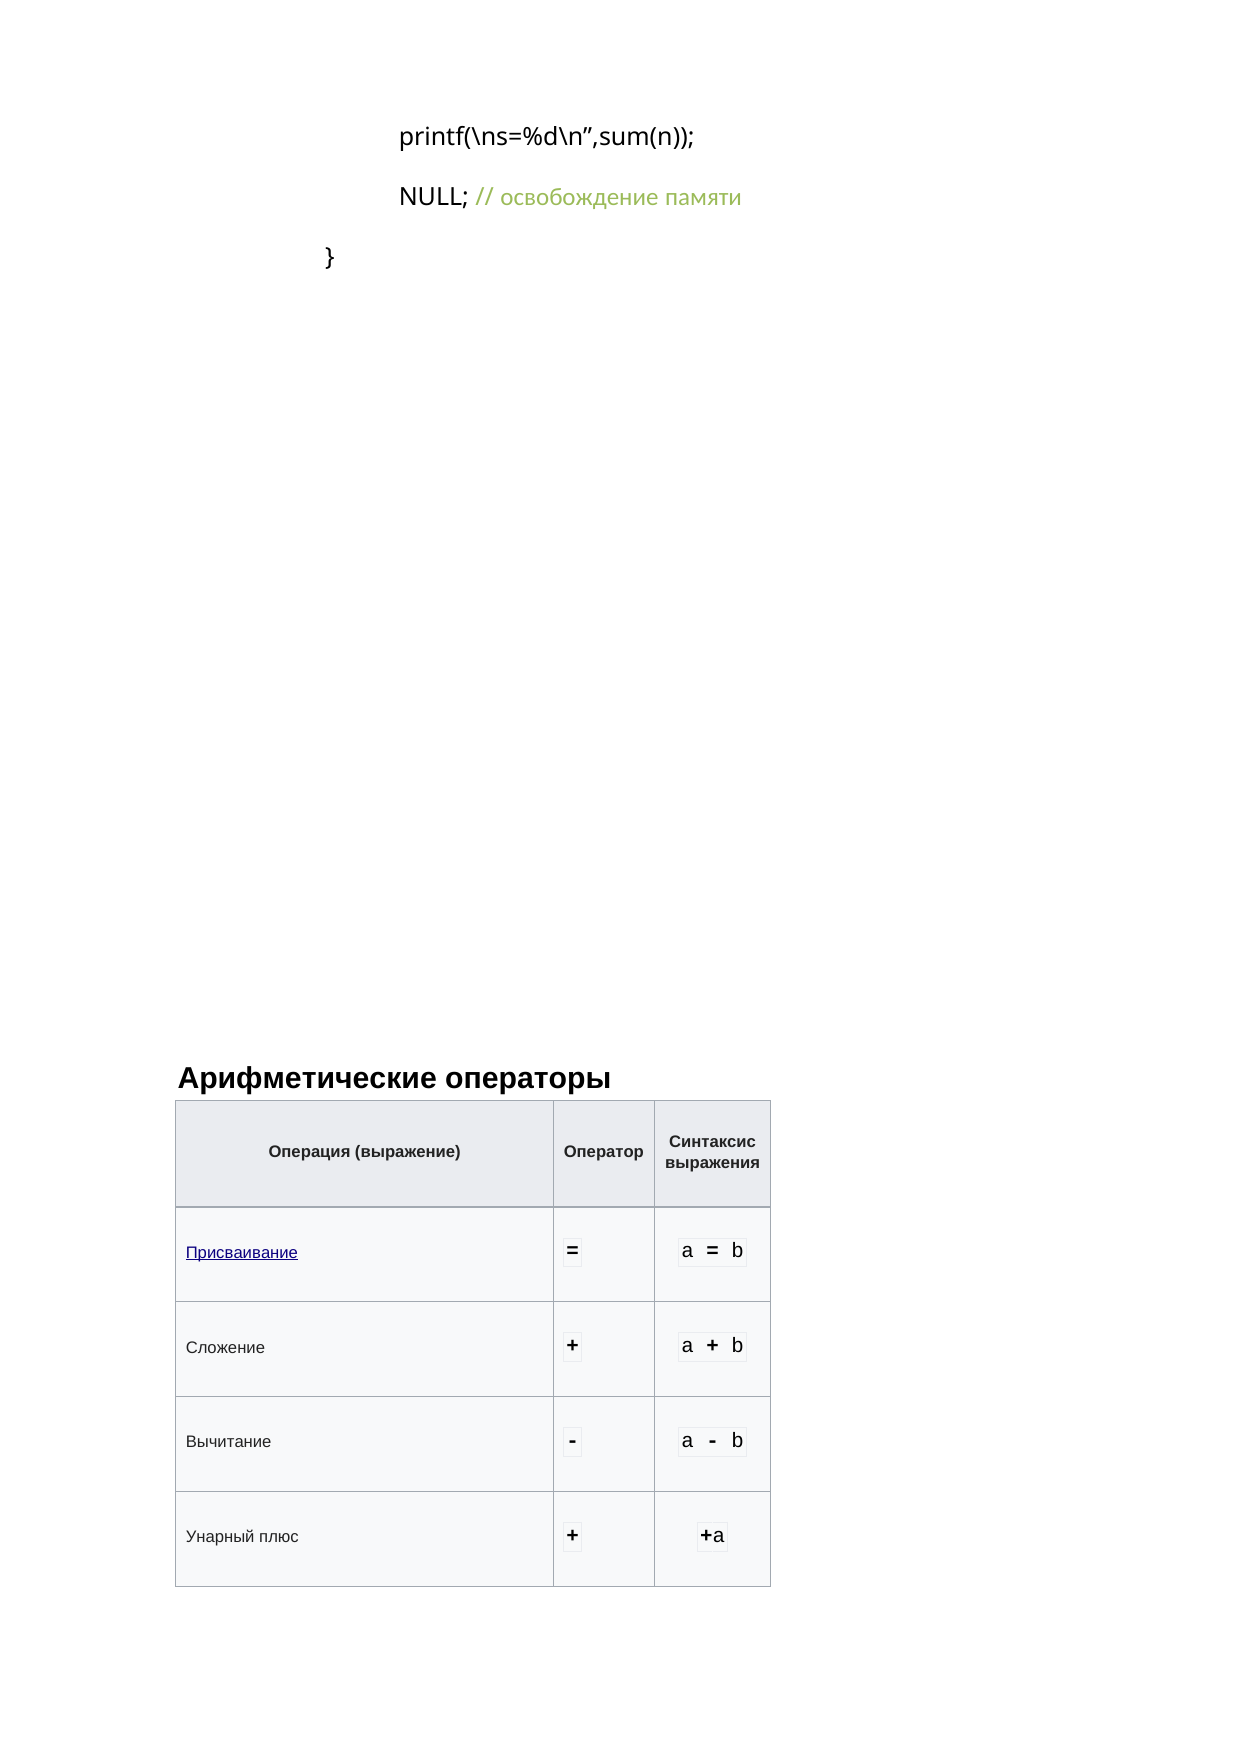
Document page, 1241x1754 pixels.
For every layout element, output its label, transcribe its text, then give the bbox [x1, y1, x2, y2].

table_header Оператор [554, 1101, 654, 1206]
table_cell - [554, 1397, 654, 1491]
text NULL; // освобождение памяти [325, 178, 1152, 212]
table_cell + [554, 1492, 654, 1586]
table_cell Унарный плюс [176, 1492, 553, 1586]
table_header Операция (выражение) [176, 1101, 553, 1206]
table_header Синтаксис выражения [655, 1101, 770, 1206]
table_cell Присваивание [176, 1208, 553, 1301]
table_cell a = b [655, 1208, 770, 1301]
text } [310, 238, 1152, 272]
table_cell Вычитание [176, 1397, 553, 1491]
table_cell a - b [655, 1397, 770, 1491]
table_cell +a [655, 1492, 770, 1586]
subtitle Арифметические операторы [177, 1060, 1152, 1095]
text printf(\ns=%d\n”,sum(n)); [340, 118, 1152, 152]
table_cell = [554, 1208, 654, 1301]
table_cell a + b [655, 1302, 770, 1396]
table_cell + [554, 1302, 654, 1396]
table_cell Сложение [176, 1302, 553, 1396]
